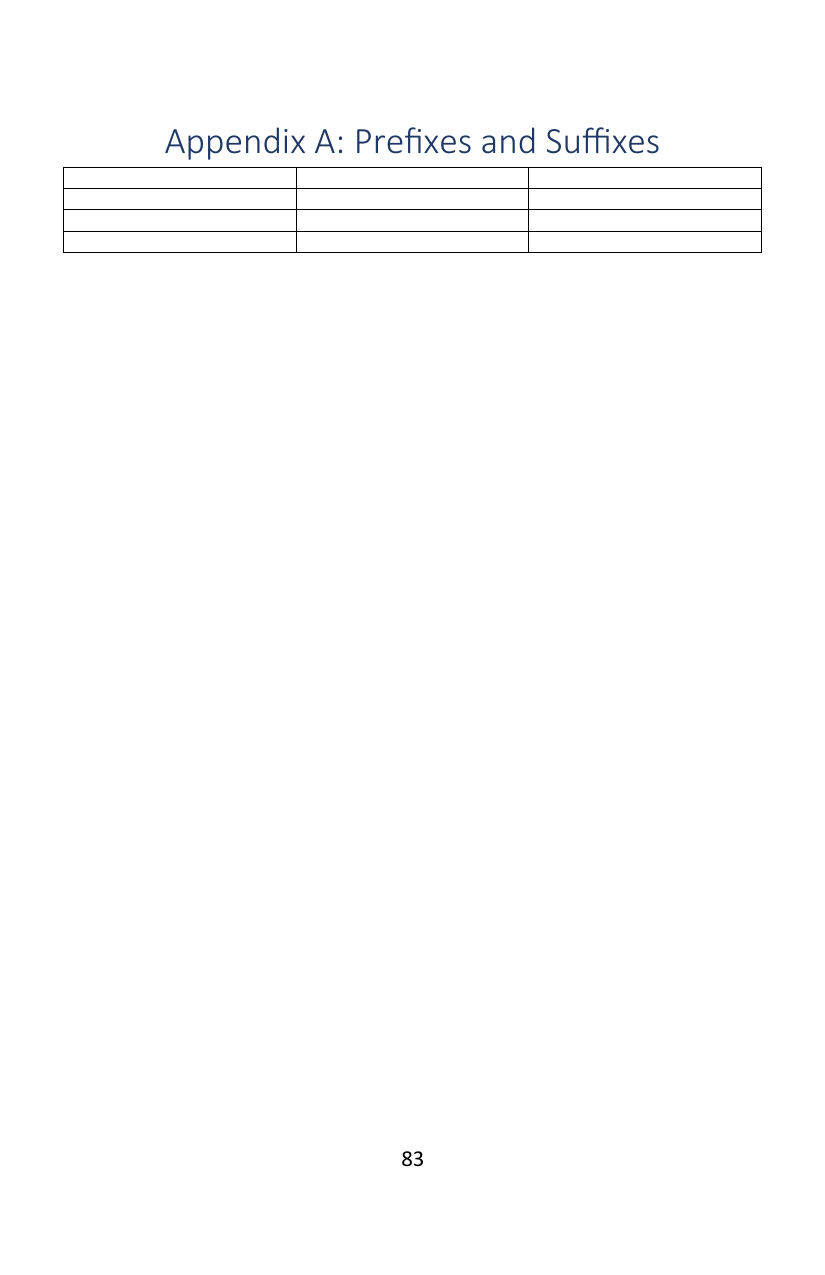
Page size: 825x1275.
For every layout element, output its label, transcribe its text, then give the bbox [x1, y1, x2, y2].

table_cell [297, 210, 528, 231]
subtitle Appendix A: Prefixes and Suffixes [75, 117, 750, 162]
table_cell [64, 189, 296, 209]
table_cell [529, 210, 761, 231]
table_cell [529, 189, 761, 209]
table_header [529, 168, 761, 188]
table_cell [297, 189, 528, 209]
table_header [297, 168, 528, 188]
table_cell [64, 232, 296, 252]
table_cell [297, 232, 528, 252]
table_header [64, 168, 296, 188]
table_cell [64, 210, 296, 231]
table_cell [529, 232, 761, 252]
